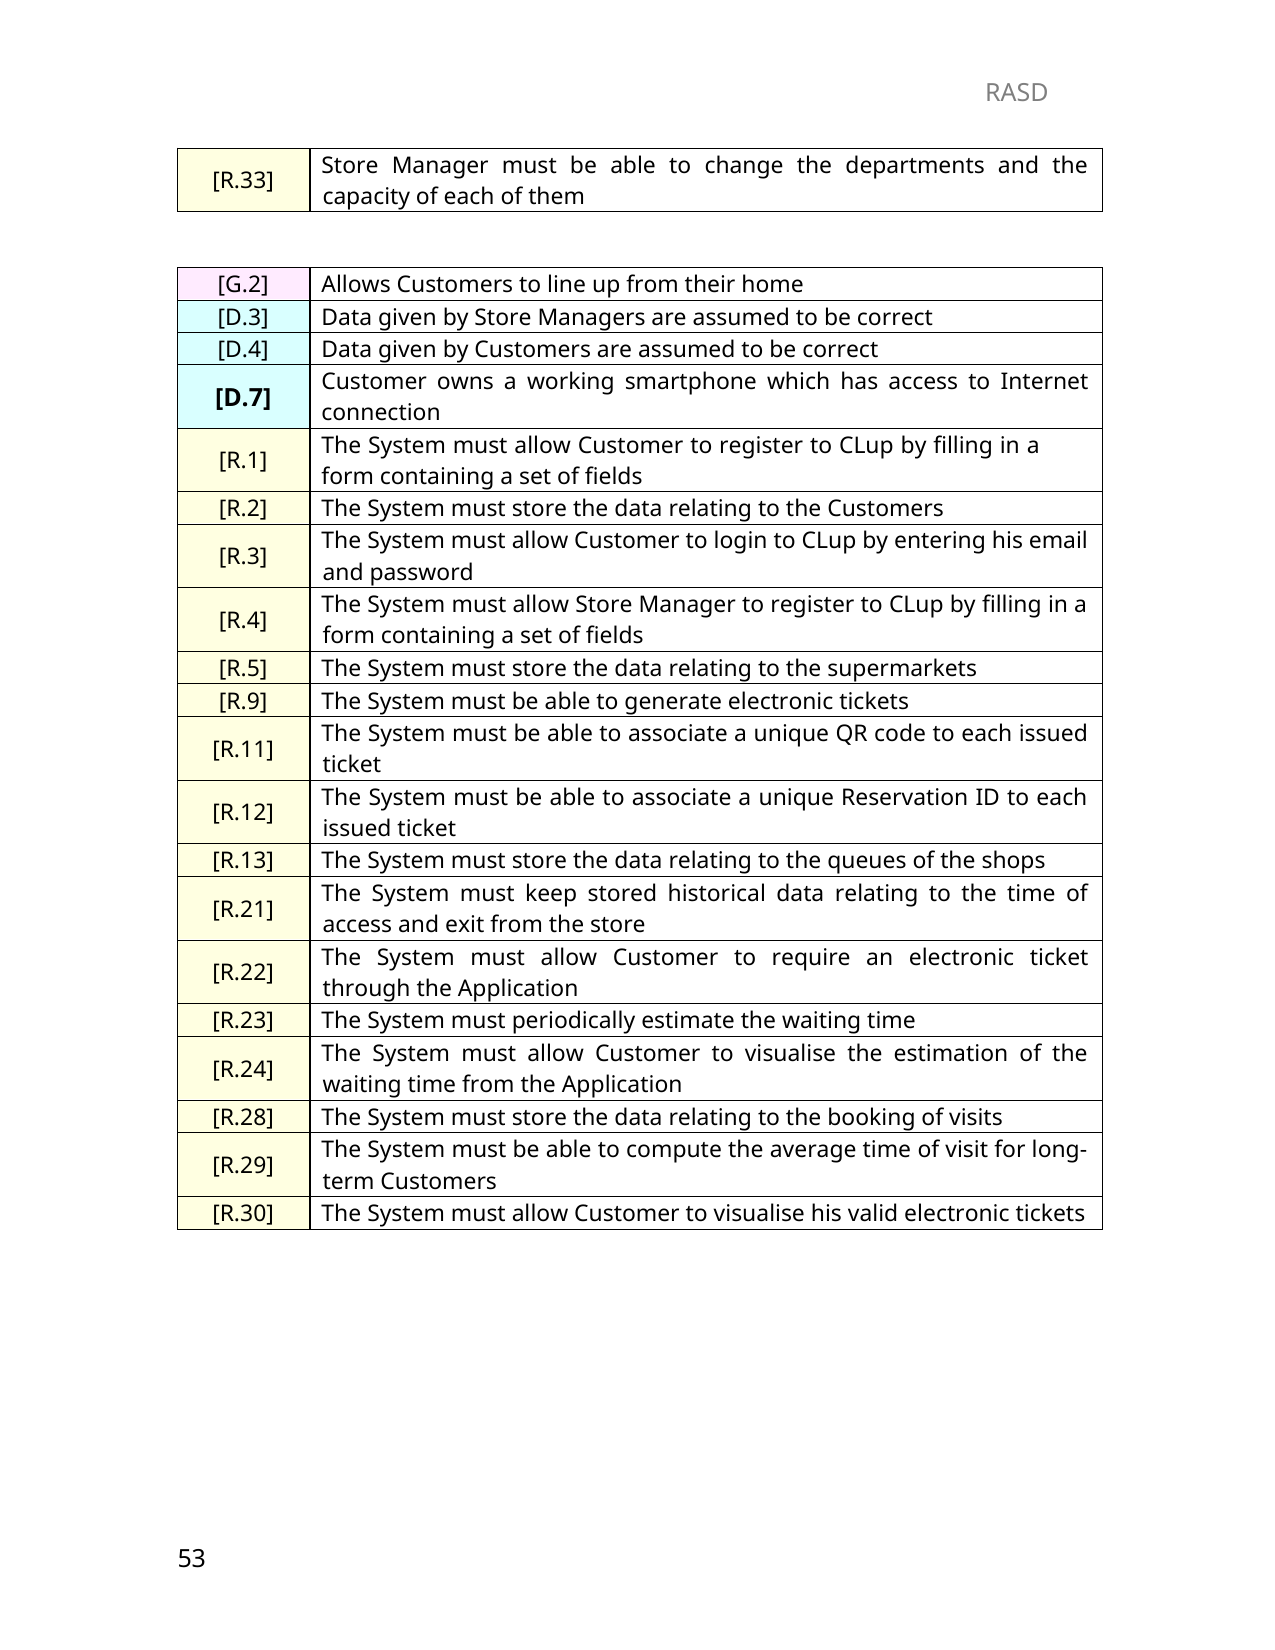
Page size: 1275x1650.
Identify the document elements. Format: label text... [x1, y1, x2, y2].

table_cell The System must allow Store Manager to register to CLup by filling in a form containing a set of fields [311, 588, 1102, 651]
table_cell [R.9] [178, 684, 309, 716]
table_cell [R.11] [178, 717, 309, 780]
table_cell The System must allow Customer to require an electronic ticket through the Application [311, 941, 1102, 1003]
table_cell [R.33] [178, 149, 309, 211]
table_cell [R.1] [178, 429, 309, 491]
table_cell [R.5] [178, 652, 309, 683]
table_cell The System must keep stored historical data relating to the time of access and exit from the store [311, 877, 1102, 939]
table_header [G.2] [178, 268, 309, 299]
table_cell [R.2] [178, 492, 309, 523]
table_cell The System must be able to associate a unique QR code to each issued ticket [311, 717, 1102, 780]
table_cell Customer owns a working smartphone which has access to Internet connection [311, 365, 1102, 428]
table_cell The System must allow Customer to register to CLup by filling in a form containing a set of fields [311, 429, 1102, 491]
table_cell Data given by Store Managers are assumed to be correct [311, 301, 1102, 332]
table_cell [R.30] [178, 1197, 309, 1229]
table_cell The System must store the data relating to the Customers [311, 492, 1102, 523]
table_cell [R.22] [178, 941, 309, 1003]
table_cell [D.3] [178, 301, 309, 332]
table_cell [R.4] [178, 588, 309, 651]
table_cell Store Manager must be able to change the departments and the capacity of each of them [311, 149, 1102, 211]
table_cell [R.21] [178, 877, 309, 939]
table_cell The System must be able to compute the average time of visit for long-term Customers [311, 1133, 1102, 1196]
table_cell [R.3] [178, 525, 309, 587]
table_cell The System must allow Customer to visualise the estimation of the waiting time from the Application [311, 1037, 1102, 1099]
table_header Allows Customers to line up from their home [311, 268, 1102, 299]
table_cell The System must be able to associate a unique Reservation ID to each issued ticket [311, 781, 1102, 843]
table_cell [R.23] [178, 1004, 309, 1036]
table_cell The System must store the data relating to the supermarkets [311, 652, 1102, 683]
table_cell [D.4] [178, 333, 309, 364]
table_cell [R.12] [178, 781, 309, 843]
table_cell The System must periodically estimate the waiting time [311, 1004, 1102, 1036]
table_cell [D.7] [178, 365, 309, 428]
table_cell The System must allow Customer to visualise his valid electronic tickets [311, 1197, 1102, 1229]
table_cell The System must be able to generate electronic tickets [311, 684, 1102, 716]
table_cell [R.13] [178, 844, 309, 876]
table_cell The System must allow Customer to login to CLup by entering his email and password [311, 525, 1102, 587]
table_cell The System must store the data relating to the queues of the shops [311, 844, 1102, 876]
table_cell [R.28] [178, 1101, 309, 1132]
table_cell Data given by Customers are assumed to be correct [311, 333, 1102, 364]
table_cell [R.29] [178, 1133, 309, 1196]
table_cell The System must store the data relating to the booking of visits [311, 1101, 1102, 1132]
table_cell [R.24] [178, 1037, 309, 1099]
